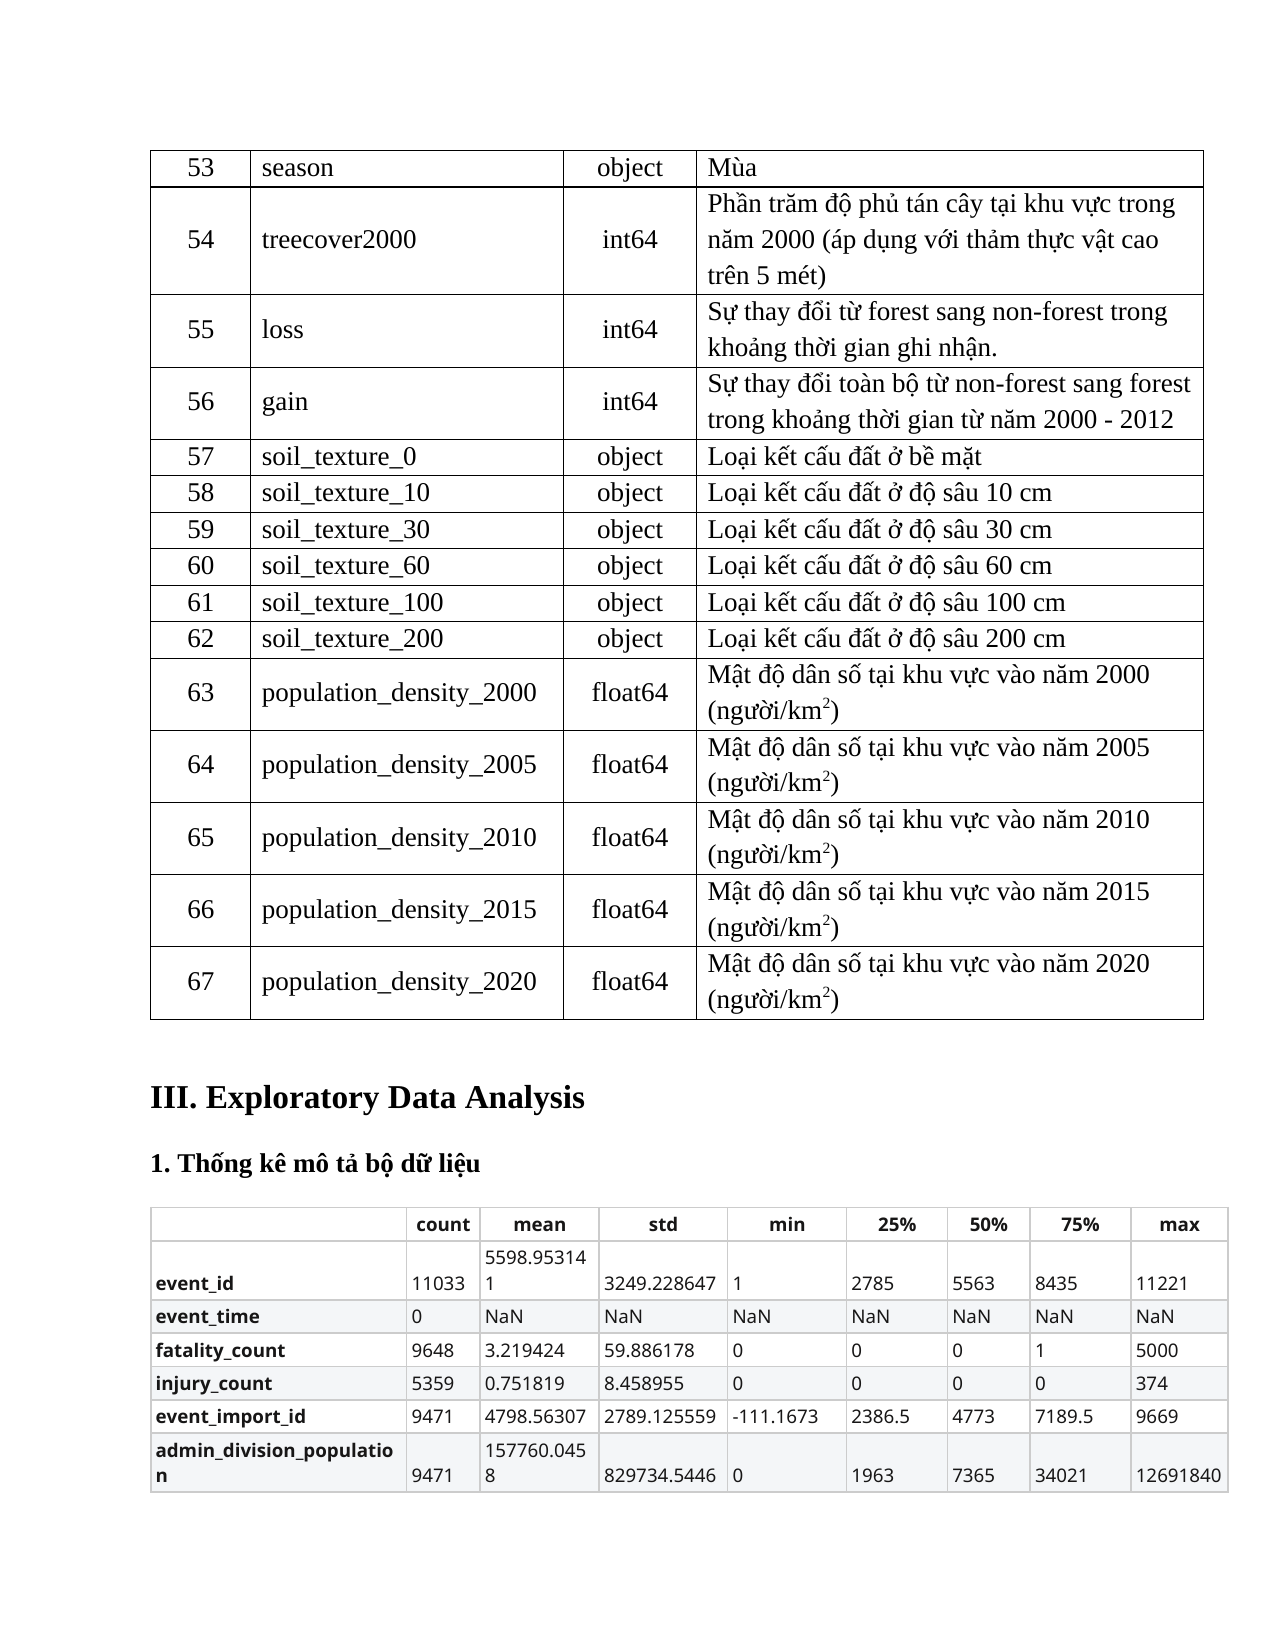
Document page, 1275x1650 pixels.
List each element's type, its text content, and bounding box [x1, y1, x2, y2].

table_cell 53 [151, 151, 250, 186]
table_cell 0 [728, 1334, 846, 1366]
table_cell 9471 [407, 1401, 479, 1432]
table_cell 11221 [1132, 1242, 1227, 1299]
table_cell 4798.56307 [481, 1401, 598, 1432]
table_cell -111.1673 [728, 1401, 846, 1432]
table_cell 11033 [407, 1242, 479, 1299]
table_header 75% [1031, 1208, 1130, 1240]
table_cell object [564, 549, 696, 584]
table_cell 7365 [948, 1434, 1029, 1491]
table_cell season [251, 151, 563, 186]
table_cell Mùa [697, 151, 1203, 186]
table_cell 2789.125559 [600, 1401, 727, 1432]
table_cell event_time [152, 1301, 406, 1332]
table_cell 57 [151, 440, 250, 475]
text 1. Thống kê mô tả bộ dữ liệu [150, 1147, 1125, 1179]
table_cell 374 [1132, 1367, 1227, 1399]
table_cell 9669 [1132, 1401, 1227, 1432]
table_cell Sự thay đổi toàn bộ từ non-forest sang forest trong khoảng thời gian từ năm 2000 - 2012 [697, 368, 1203, 439]
table_cell 0 [847, 1334, 947, 1366]
table_cell Mật độ dân số tại khu vực vào năm 2015 (người/km2) [697, 875, 1203, 946]
table_cell 5000 [1132, 1334, 1227, 1366]
table_cell 5598.953141 [481, 1242, 598, 1299]
table_cell Loại kết cấu đất ở độ sâu 10 cm [697, 476, 1203, 512]
table_cell NaN [1132, 1301, 1227, 1332]
table_cell 66 [151, 875, 250, 946]
table_cell 3249.228647 [600, 1242, 727, 1299]
table_cell Mật độ dân số tại khu vực vào năm 2005 (người/km2) [697, 731, 1203, 802]
table_cell 0 [948, 1367, 1029, 1399]
table_header std [600, 1208, 727, 1240]
table_cell 60 [151, 549, 250, 584]
table_cell population_density_2000 [251, 659, 563, 730]
table_cell 8.458955 [600, 1367, 727, 1399]
table_cell 2785 [847, 1242, 947, 1299]
table_cell 8435 [1031, 1242, 1130, 1299]
table_cell NaN [481, 1301, 598, 1332]
table_cell NaN [847, 1301, 947, 1332]
table_header 50% [948, 1208, 1029, 1240]
table_cell Loại kết cấu đất ở bề mặt [697, 440, 1203, 475]
table_header mean [481, 1208, 598, 1240]
table_cell 62 [151, 622, 250, 657]
table_cell float64 [564, 803, 696, 874]
table_cell 64 [151, 731, 250, 802]
table_cell Loại kết cấu đất ở độ sâu 30 cm [697, 513, 1203, 548]
table_cell 7189.5 [1031, 1401, 1130, 1432]
table_cell NaN [1031, 1301, 1130, 1332]
table_cell object [564, 586, 696, 621]
table_cell population_density_2020 [251, 947, 563, 1018]
table_cell object [564, 440, 696, 475]
table_cell int64 [564, 188, 696, 294]
table_header 25% [847, 1208, 947, 1240]
table_cell 1 [728, 1242, 846, 1299]
table_cell 0 [948, 1334, 1029, 1366]
table_cell soil_texture_10 [251, 476, 563, 512]
table_header [152, 1208, 406, 1240]
table_cell 0.751819 [481, 1367, 598, 1399]
table_cell 67 [151, 947, 250, 1018]
table_cell injury_count [152, 1367, 406, 1399]
table_cell Sự thay đổi từ forest sang non-forest trong khoảng thời gian ghi nhận. [697, 295, 1203, 367]
table_cell 0 [1031, 1367, 1130, 1399]
table_cell 9471 [407, 1434, 479, 1491]
table_cell int64 [564, 368, 696, 439]
table_cell event_id [152, 1242, 406, 1299]
table_cell soil_texture_100 [251, 586, 563, 621]
table_cell 0 [407, 1301, 479, 1332]
table_cell float64 [564, 659, 696, 730]
table_cell float64 [564, 731, 696, 802]
table_cell object [564, 476, 696, 512]
table_cell Mật độ dân số tại khu vực vào năm 2010 (người/km2) [697, 803, 1203, 874]
table_cell NaN [600, 1301, 727, 1332]
table_header count [407, 1208, 479, 1240]
table_cell 59 [151, 513, 250, 548]
table_cell population_density_2005 [251, 731, 563, 802]
table_cell Loại kết cấu đất ở độ sâu 200 cm [697, 622, 1203, 657]
table_cell loss [251, 295, 563, 367]
table_cell 1 [1031, 1334, 1130, 1366]
table_cell NaN [728, 1301, 846, 1332]
table_cell 3.219424 [481, 1334, 598, 1366]
table_header max [1132, 1208, 1227, 1240]
table_cell Mật độ dân số tại khu vực vào năm 2000 (người/km2) [697, 659, 1203, 730]
table_cell 58 [151, 476, 250, 512]
table_cell 5563 [948, 1242, 1029, 1299]
table_cell 55 [151, 295, 250, 367]
table_cell object [564, 622, 696, 657]
table_cell float64 [564, 947, 696, 1018]
table_cell 12691840 [1132, 1434, 1227, 1491]
table_header min [728, 1208, 846, 1240]
table_cell 0 [728, 1367, 846, 1399]
table_cell population_density_2010 [251, 803, 563, 874]
table_cell soil_texture_30 [251, 513, 563, 548]
table_cell 61 [151, 586, 250, 621]
table_cell gain [251, 368, 563, 439]
table_cell 4773 [948, 1401, 1029, 1432]
table_cell 54 [151, 188, 250, 294]
table_cell Mật độ dân số tại khu vực vào năm 2020 (người/km2) [697, 947, 1203, 1018]
table_cell soil_texture_200 [251, 622, 563, 657]
table_cell 157760.0458 [481, 1434, 598, 1491]
table_cell Phần trăm độ phủ tán cây tại khu vực trong năm 2000 (áp dụng với thảm thực vật cao trên 5 mét) [697, 188, 1203, 294]
table_cell 2386.5 [847, 1401, 947, 1432]
table_cell admin_division_population [152, 1434, 406, 1491]
table_cell 5359 [407, 1367, 479, 1399]
table_cell 0 [728, 1434, 846, 1491]
table_cell Loại kết cấu đất ở độ sâu 60 cm [697, 549, 1203, 584]
table_cell 9648 [407, 1334, 479, 1366]
table_cell 63 [151, 659, 250, 730]
table_cell fatality_count [152, 1334, 406, 1366]
table_cell NaN [948, 1301, 1029, 1332]
table_cell object [564, 513, 696, 548]
table_cell 65 [151, 803, 250, 874]
table_cell population_density_2015 [251, 875, 563, 946]
text III. Exploratory Data Analysis [150, 1077, 1125, 1116]
table_cell 1963 [847, 1434, 947, 1491]
table_cell 34021 [1031, 1434, 1130, 1491]
table_cell 0 [847, 1367, 947, 1399]
table_cell soil_texture_0 [251, 440, 563, 475]
table_cell 59.886178 [600, 1334, 727, 1366]
table_cell treecover2000 [251, 188, 563, 294]
table_cell 829734.5446 [600, 1434, 727, 1491]
table_cell 56 [151, 368, 250, 439]
table_cell event_import_id [152, 1401, 406, 1432]
table_cell float64 [564, 875, 696, 946]
table_cell object [564, 151, 696, 186]
table_cell soil_texture_60 [251, 549, 563, 584]
table_cell Loại kết cấu đất ở độ sâu 100 cm [697, 586, 1203, 621]
table_cell int64 [564, 295, 696, 367]
